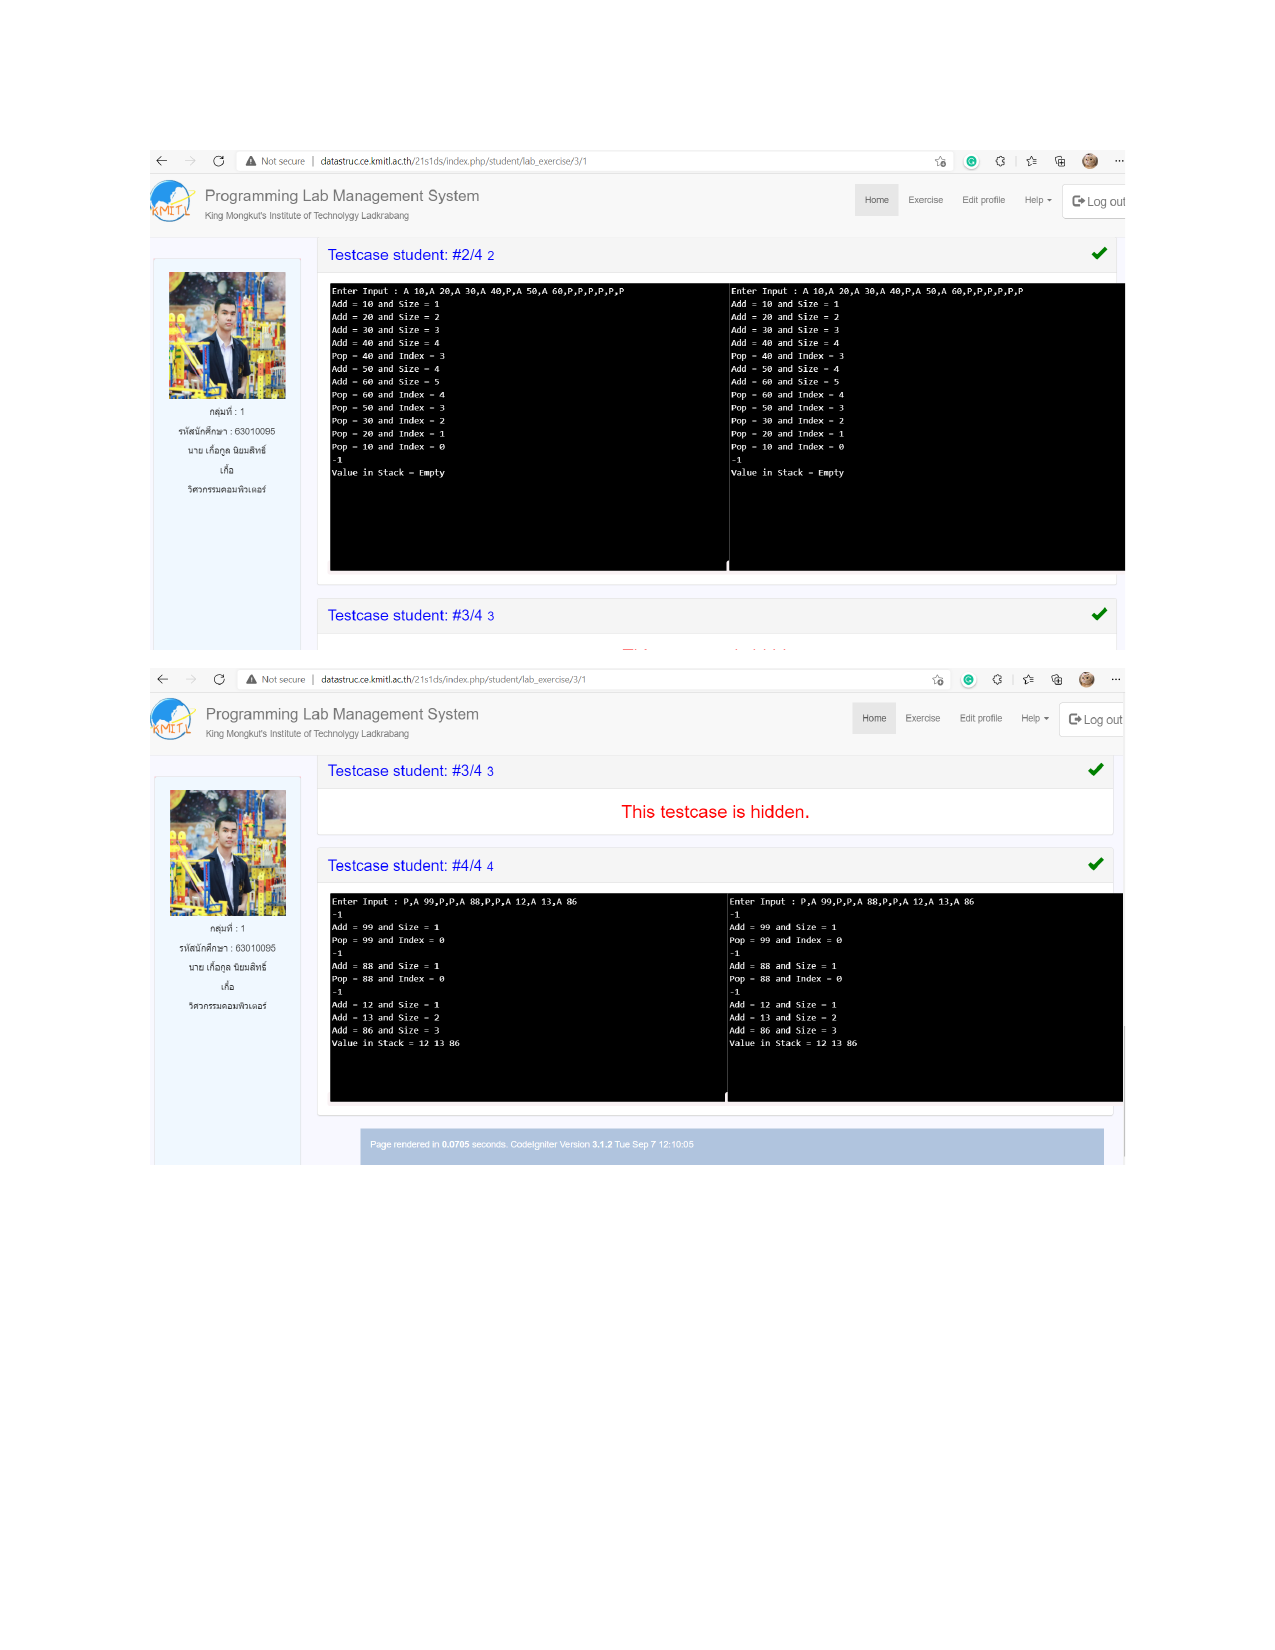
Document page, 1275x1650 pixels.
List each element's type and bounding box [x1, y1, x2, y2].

picture [150, 150, 1125, 650]
picture [150, 668, 1125, 1165]
